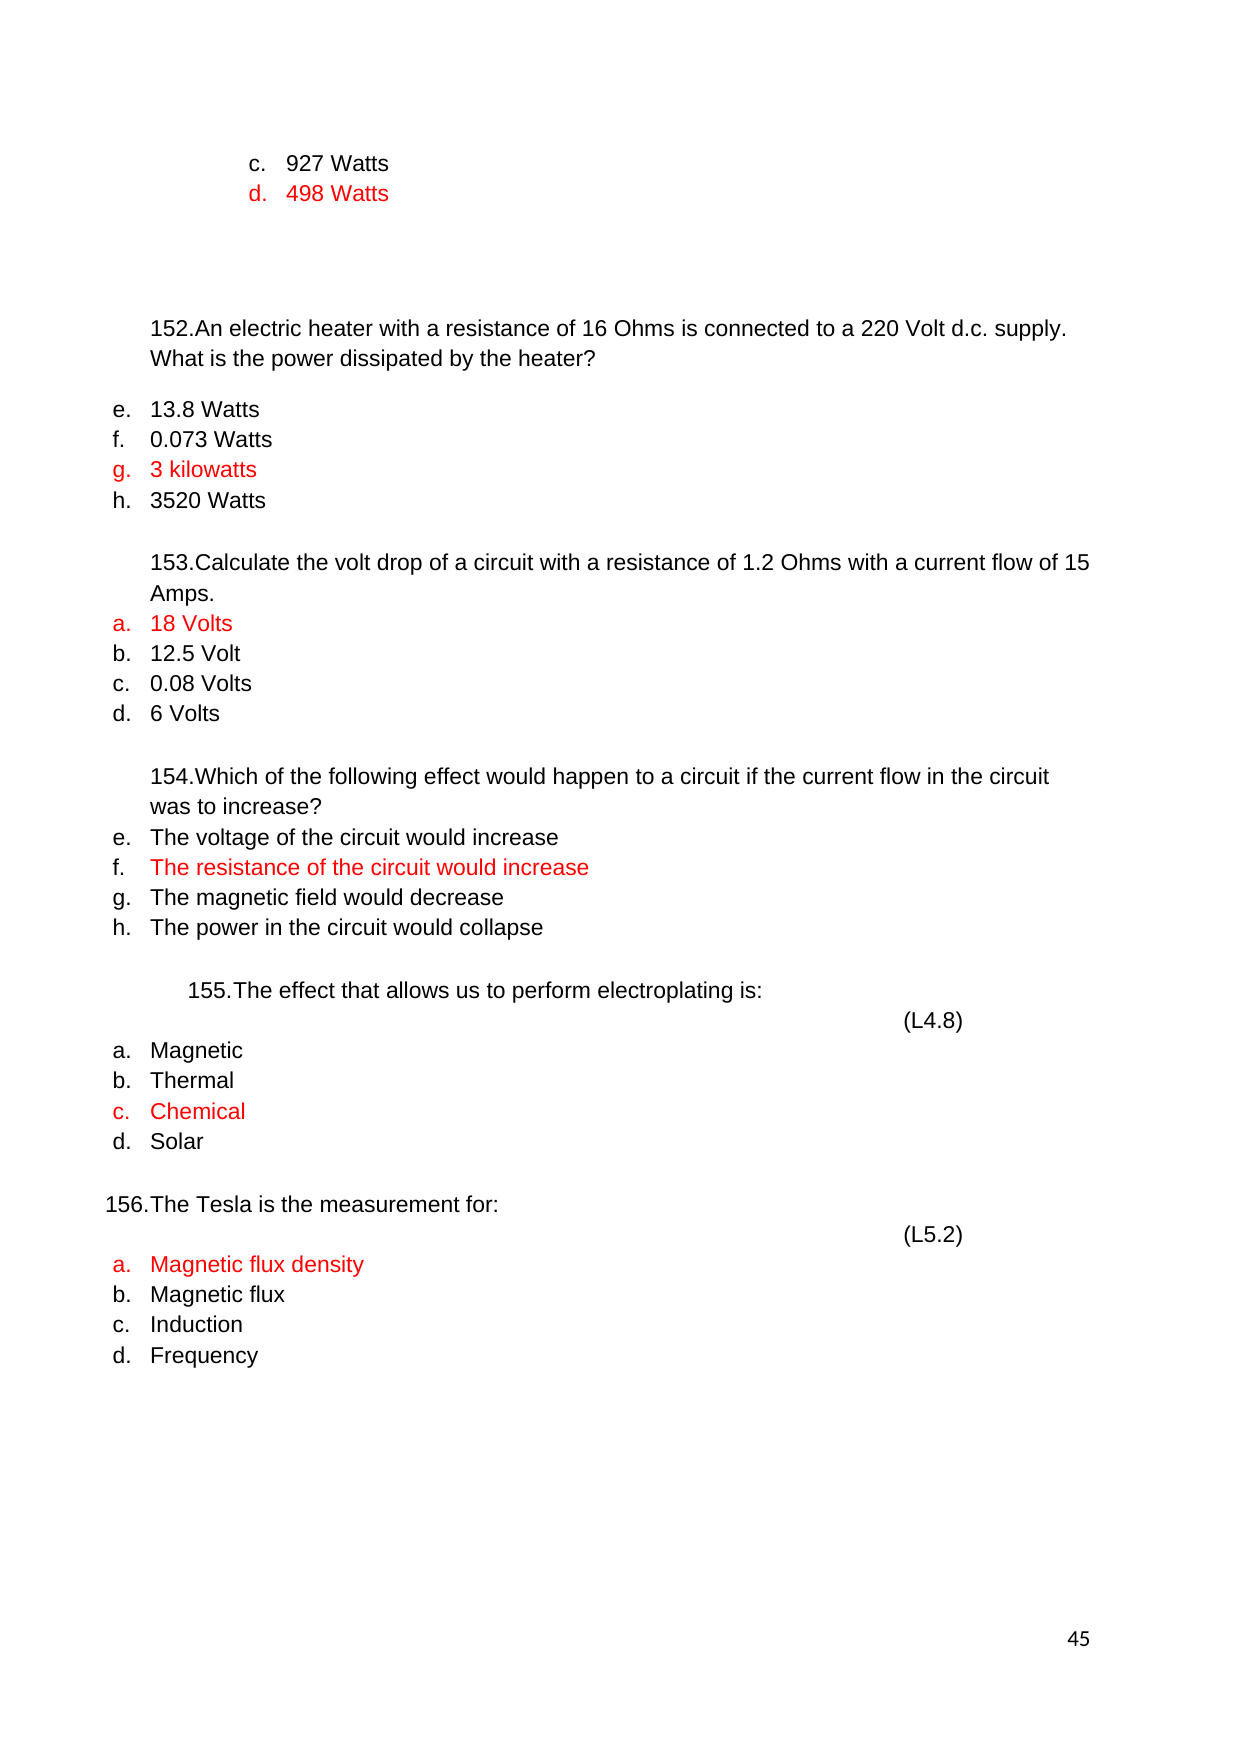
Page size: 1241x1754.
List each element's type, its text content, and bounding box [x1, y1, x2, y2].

list Solar [112, 1128, 1090, 1186]
list 13.8 Watts [112, 396, 1090, 422]
list 498 Watts [248, 180, 1090, 207]
list Magnetic flux [112, 1281, 1090, 1308]
list 927 Watts [248, 150, 1090, 176]
list 0.08 Volts [112, 670, 1090, 697]
list 153.Calculate the volt drop of a circuit with a resistance of 1.2 Ohms with a current flow of 15 Amps. [150, 549, 1090, 606]
list The effect that allows us to perform electroplating is: (L4.8) [187, 977, 1090, 1033]
list The Tesla is the measurement for: (L5.2) [105, 1191, 1090, 1247]
list Magnetic flux density [112, 1251, 1090, 1277]
list 18 Volts [112, 610, 1090, 636]
list Frequency [112, 1342, 1090, 1368]
text 152.An electric heater with a resistance of 16 Ohms is connected to a 220 Volt d.c. supply. What is the power dissipated by the heater? [150, 315, 1090, 371]
list Chemical [112, 1098, 1090, 1124]
list The power in the circuit would collapse [112, 914, 1090, 973]
list The magnetic field would decrease [112, 884, 1090, 910]
list 154.Which of the following effect would happen to a circuit if the current flow in the circuit was to increase? [150, 763, 1090, 820]
list 12.5 Volt [112, 640, 1090, 666]
list 3 kilowatts [112, 456, 1090, 483]
list Induction [112, 1311, 1090, 1338]
list 6 Volts [112, 700, 1090, 759]
list 0.073 Watts [112, 426, 1090, 453]
list Magnetic [112, 1037, 1090, 1064]
list 3520 Watts [112, 487, 1090, 545]
list The resistance of the circuit would increase [112, 854, 1090, 880]
list Thermal [112, 1067, 1090, 1094]
list The voltage of the circuit would increase [112, 823, 1090, 850]
